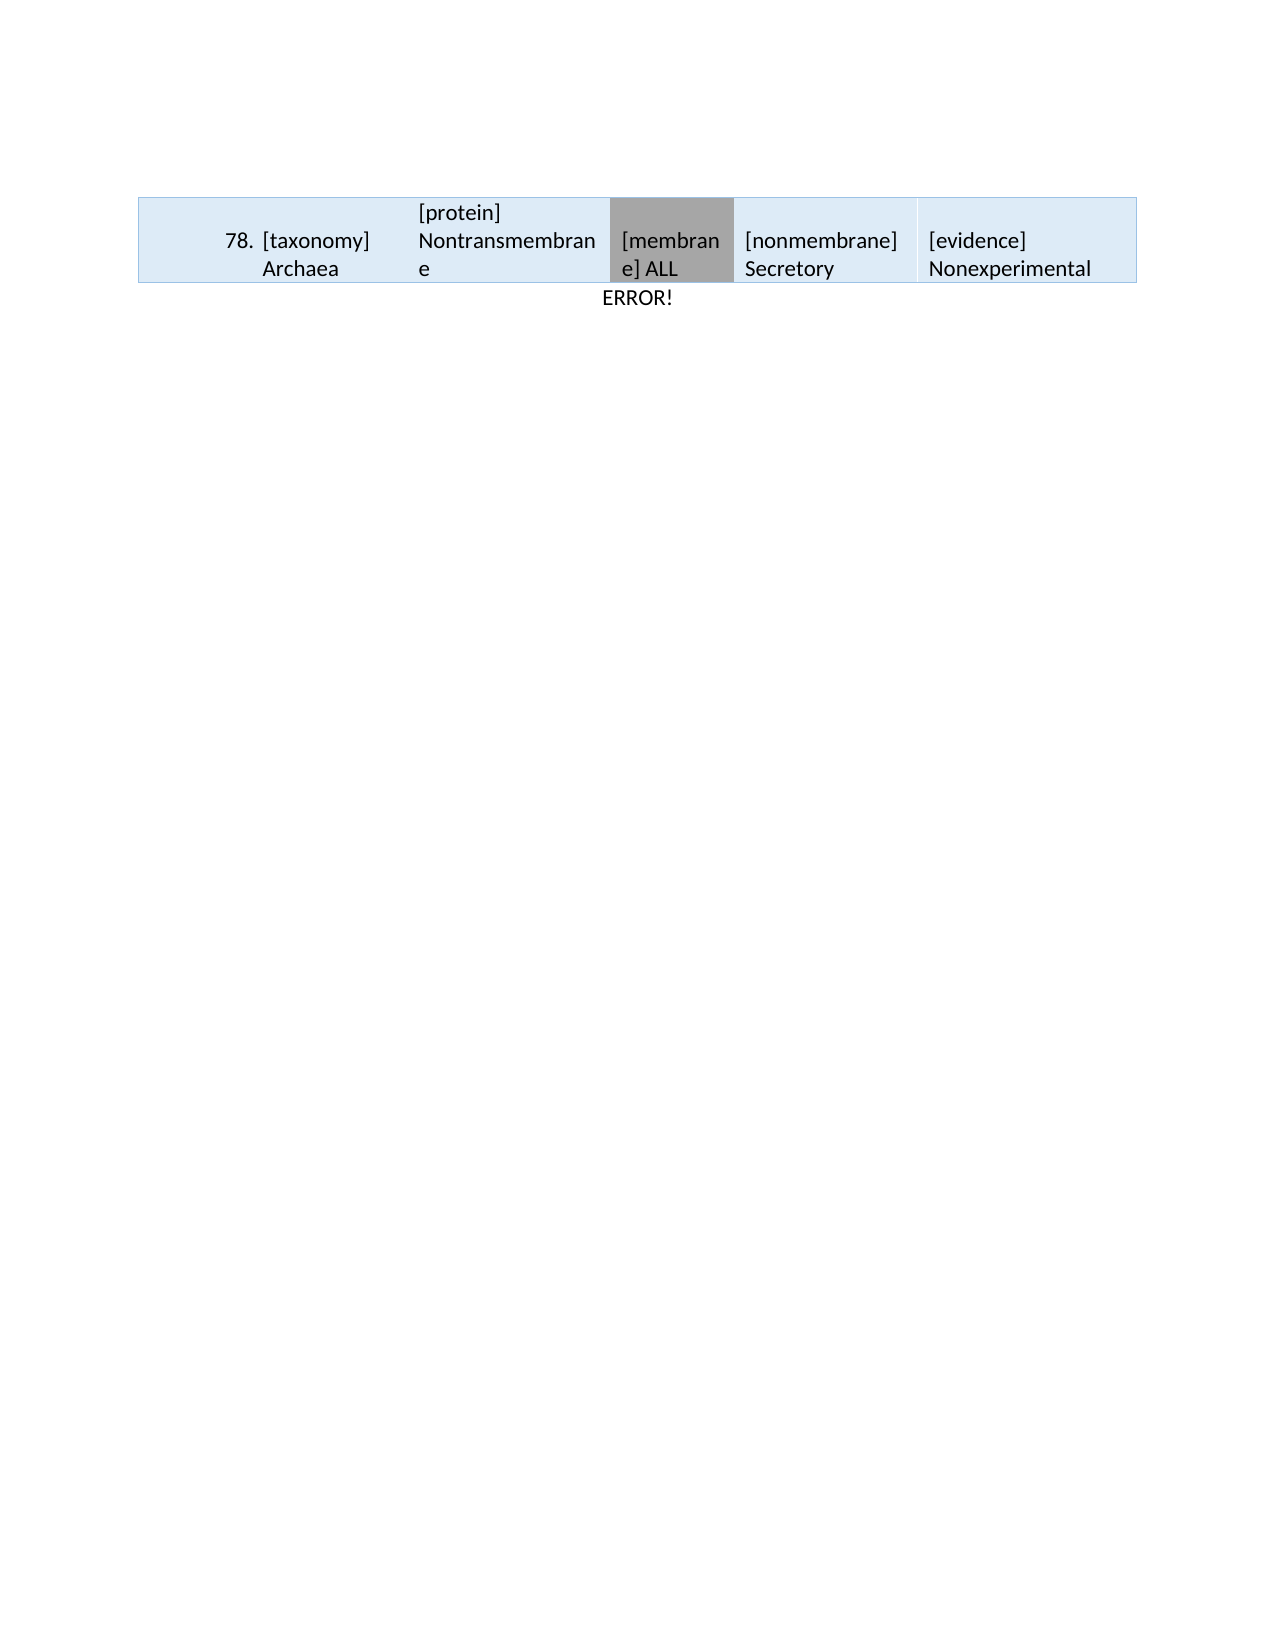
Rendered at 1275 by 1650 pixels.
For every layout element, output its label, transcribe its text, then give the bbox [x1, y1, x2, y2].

table_header [taxonomy] Archaea [139, 198, 407, 282]
table_header [nonmembrane] Secretory [734, 198, 917, 282]
table_header [protein] Nontransmembrane [407, 198, 610, 282]
table_header [membrane] ALL [610, 198, 734, 282]
table_header [evidence] Nonexperimental [918, 198, 1113, 282]
text ERROR! [150, 283, 1125, 311]
table_header [1113, 198, 1136, 282]
